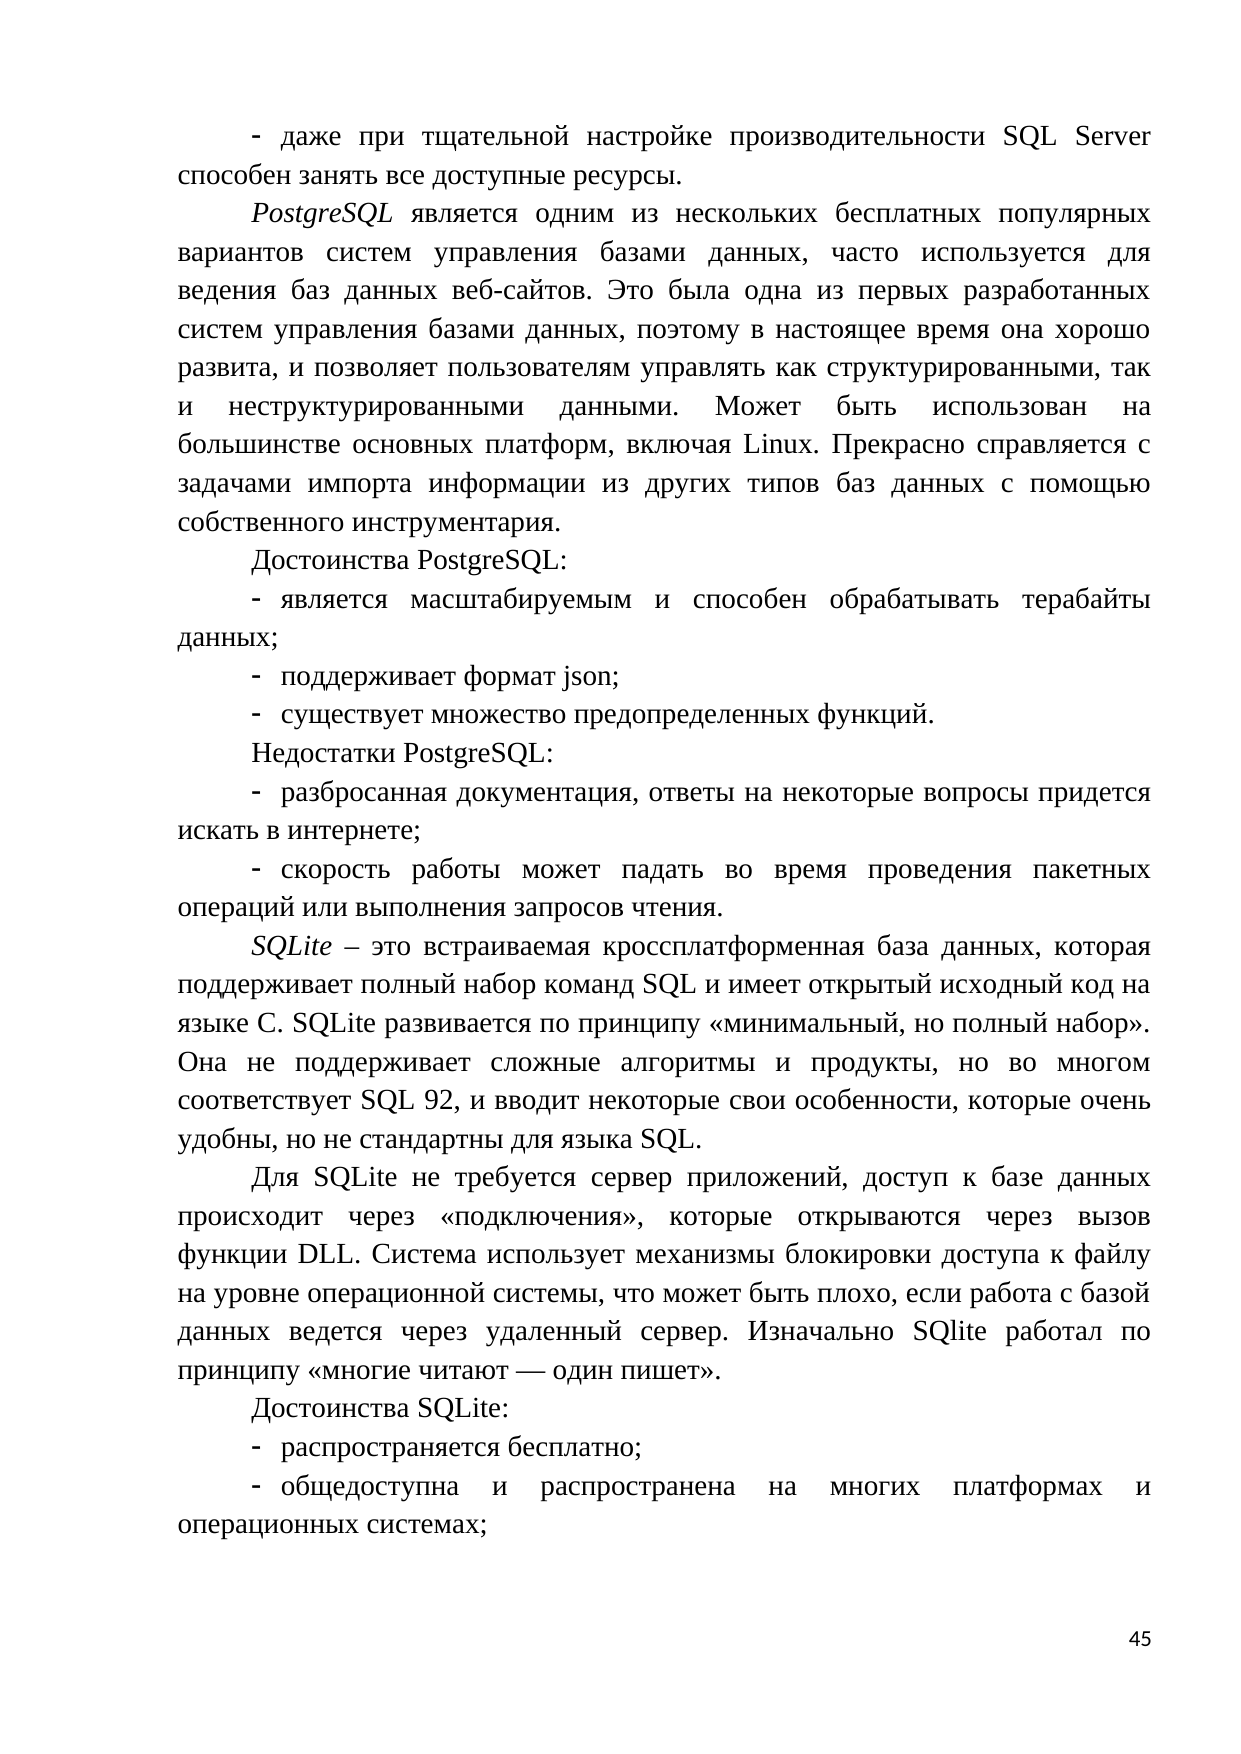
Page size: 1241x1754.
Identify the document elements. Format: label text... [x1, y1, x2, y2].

text Для SQLite не требуется сервер приложений, доступ к базе данных происходит через «подключения», которые открываются через вызов функции DLL. Система использует механизмы блокировки доступа к файлу на уровне операционной системы, что может быть плохо, если работа с базой данных ведется через удаленный сервер. Изначально SQlite работал по принципу «многие читают — один пишет». [177, 1159, 1152, 1386]
list даже при тщательной настройке производительности SQL Server способен занять все доступные ресурсы. [177, 118, 1152, 190]
text PostgreSQL является одним из нескольких бесплатных популярных вариантов систем управления базами данных, часто используется для ведения баз данных веб-сайтов. Это была одна из первых разработанных систем управления базами данных, поэтому в настоящее время она хорошо развита, и позволяет пользователям управлять как структурированными, так и неструктурированными данными. Может быть использован на большинстве основных платформ, включая Linux. Прекрасно справляется с задачами импорта информации из других типов баз данных с помощью собственного инструментария. [177, 195, 1152, 537]
text SQLite – это встраиваемая кроссплатформенная база данных, которая поддерживает полный набор команд SQL и имеет открытый исходный код на языке C. SQLite развивается по принципу «минимальный, но полный набор». Она не поддерживает сложные алгоритмы и продукты, но во многом соответствует SQL 92, и вводит некоторые свои особенности, которые очень удобны, но не стандартны для языка SQL. [177, 928, 1152, 1154]
list скорость работы может падать во время проведения пакетных операций или выполнения запросов чтения. [177, 851, 1152, 923]
list существует множество предопределенных функций. [177, 697, 1152, 730]
text Достоинства SQLite: [177, 1391, 1152, 1424]
list является масштабируемым и способен обрабатывать терабайты данных; [177, 581, 1152, 653]
text Достоинства PostgreSQL: [177, 542, 1152, 576]
list распространяется бесплатно; [177, 1429, 1152, 1463]
list общедоступна и распространена на многих платформах и операционных системах; [177, 1468, 1152, 1540]
text Недостатки PostgreSQL: [177, 735, 1152, 769]
list поддерживает формат json; [177, 658, 1152, 692]
list разбросанная документация, ответы на некоторые вопросы придется искать в интернете; [177, 774, 1152, 846]
